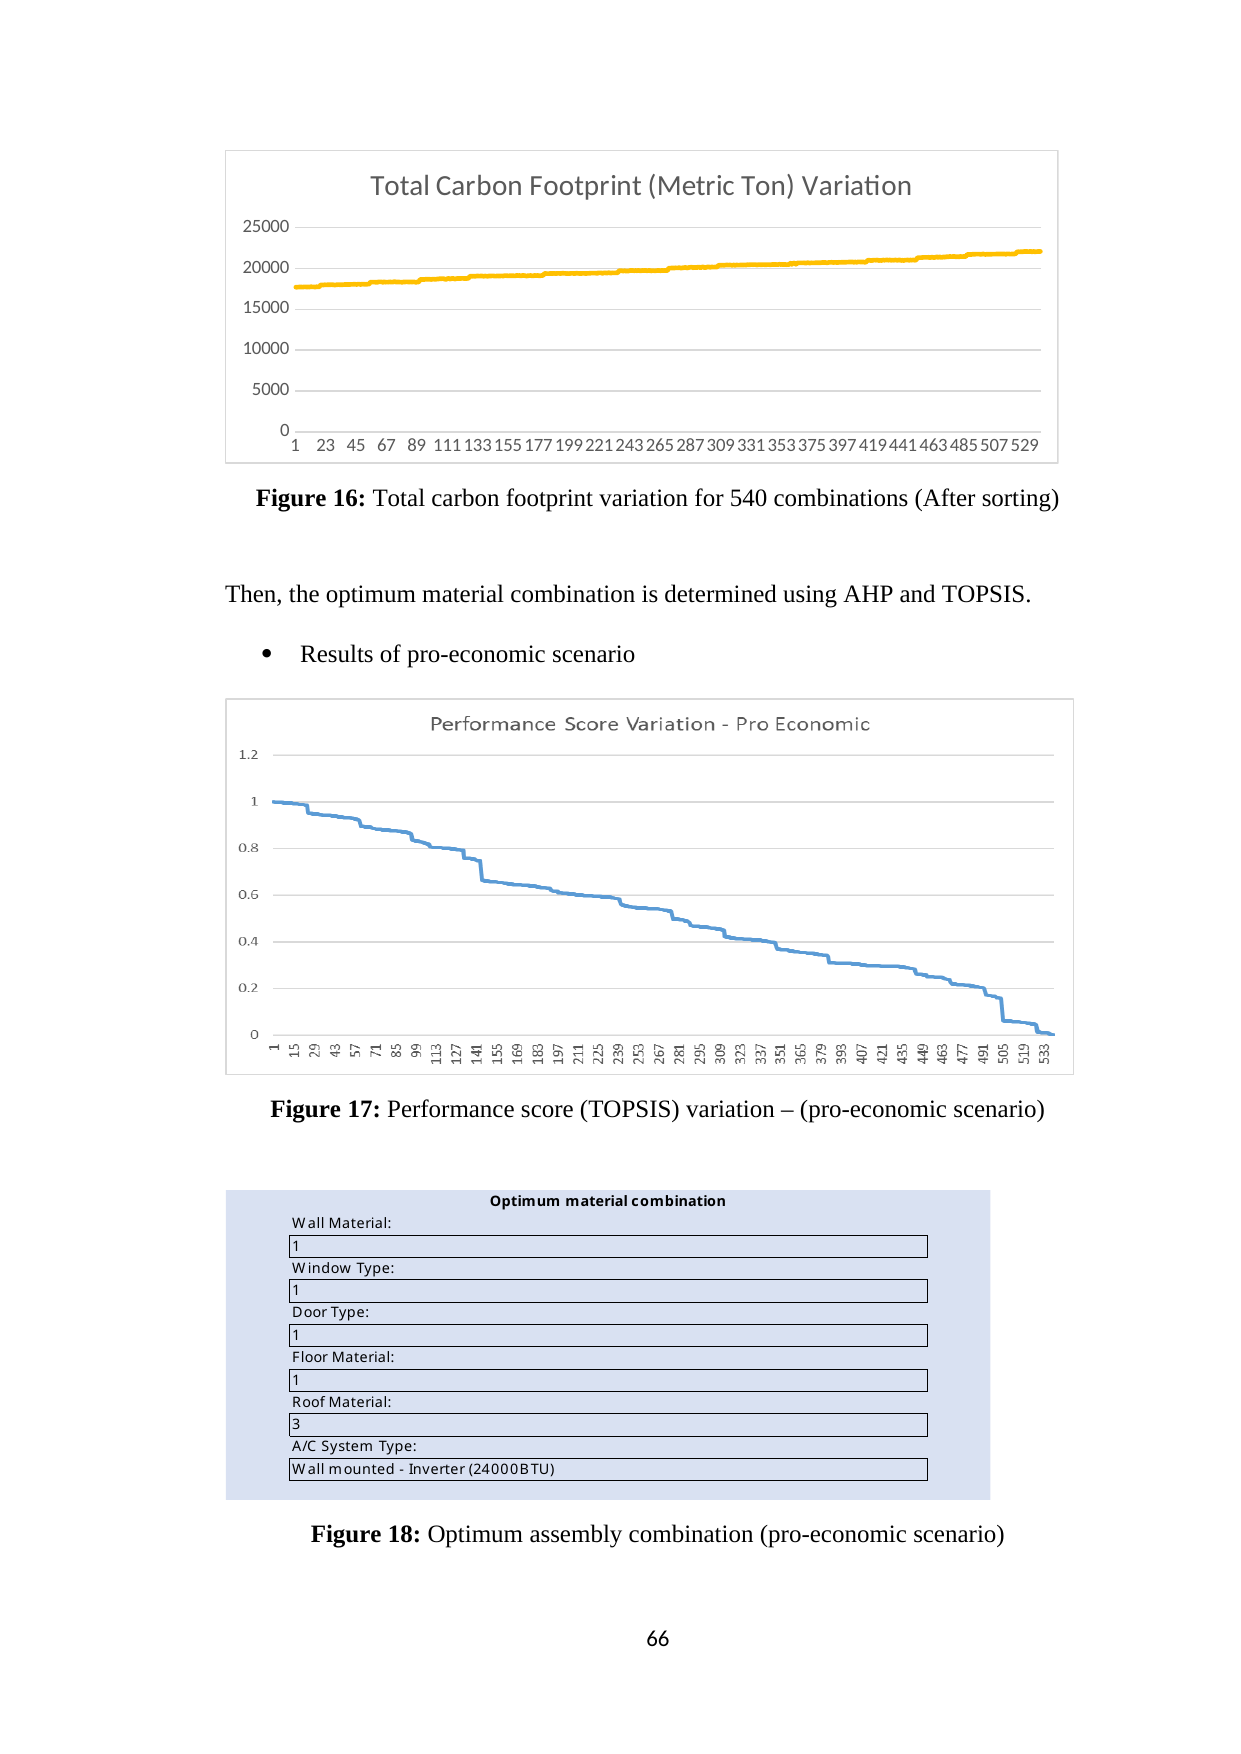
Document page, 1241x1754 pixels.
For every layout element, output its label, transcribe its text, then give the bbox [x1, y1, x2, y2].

text Figure 18: Optimum assembly combination (pro-economic scenario) [225, 1519, 1090, 1548]
list Results of pro-economic scenario [262, 639, 1090, 668]
text Figure 16: Total carbon footprint variation for 540 combinations (After sorting) [225, 483, 1090, 511]
text Then, the optimum material combination is determined using AHP and TOPSIS. [225, 579, 1090, 608]
picture [225, 698, 1074, 1075]
text Figure 17: Performance score (TOPSIS) variation – (pro-economic scenario) [225, 1094, 1090, 1122]
